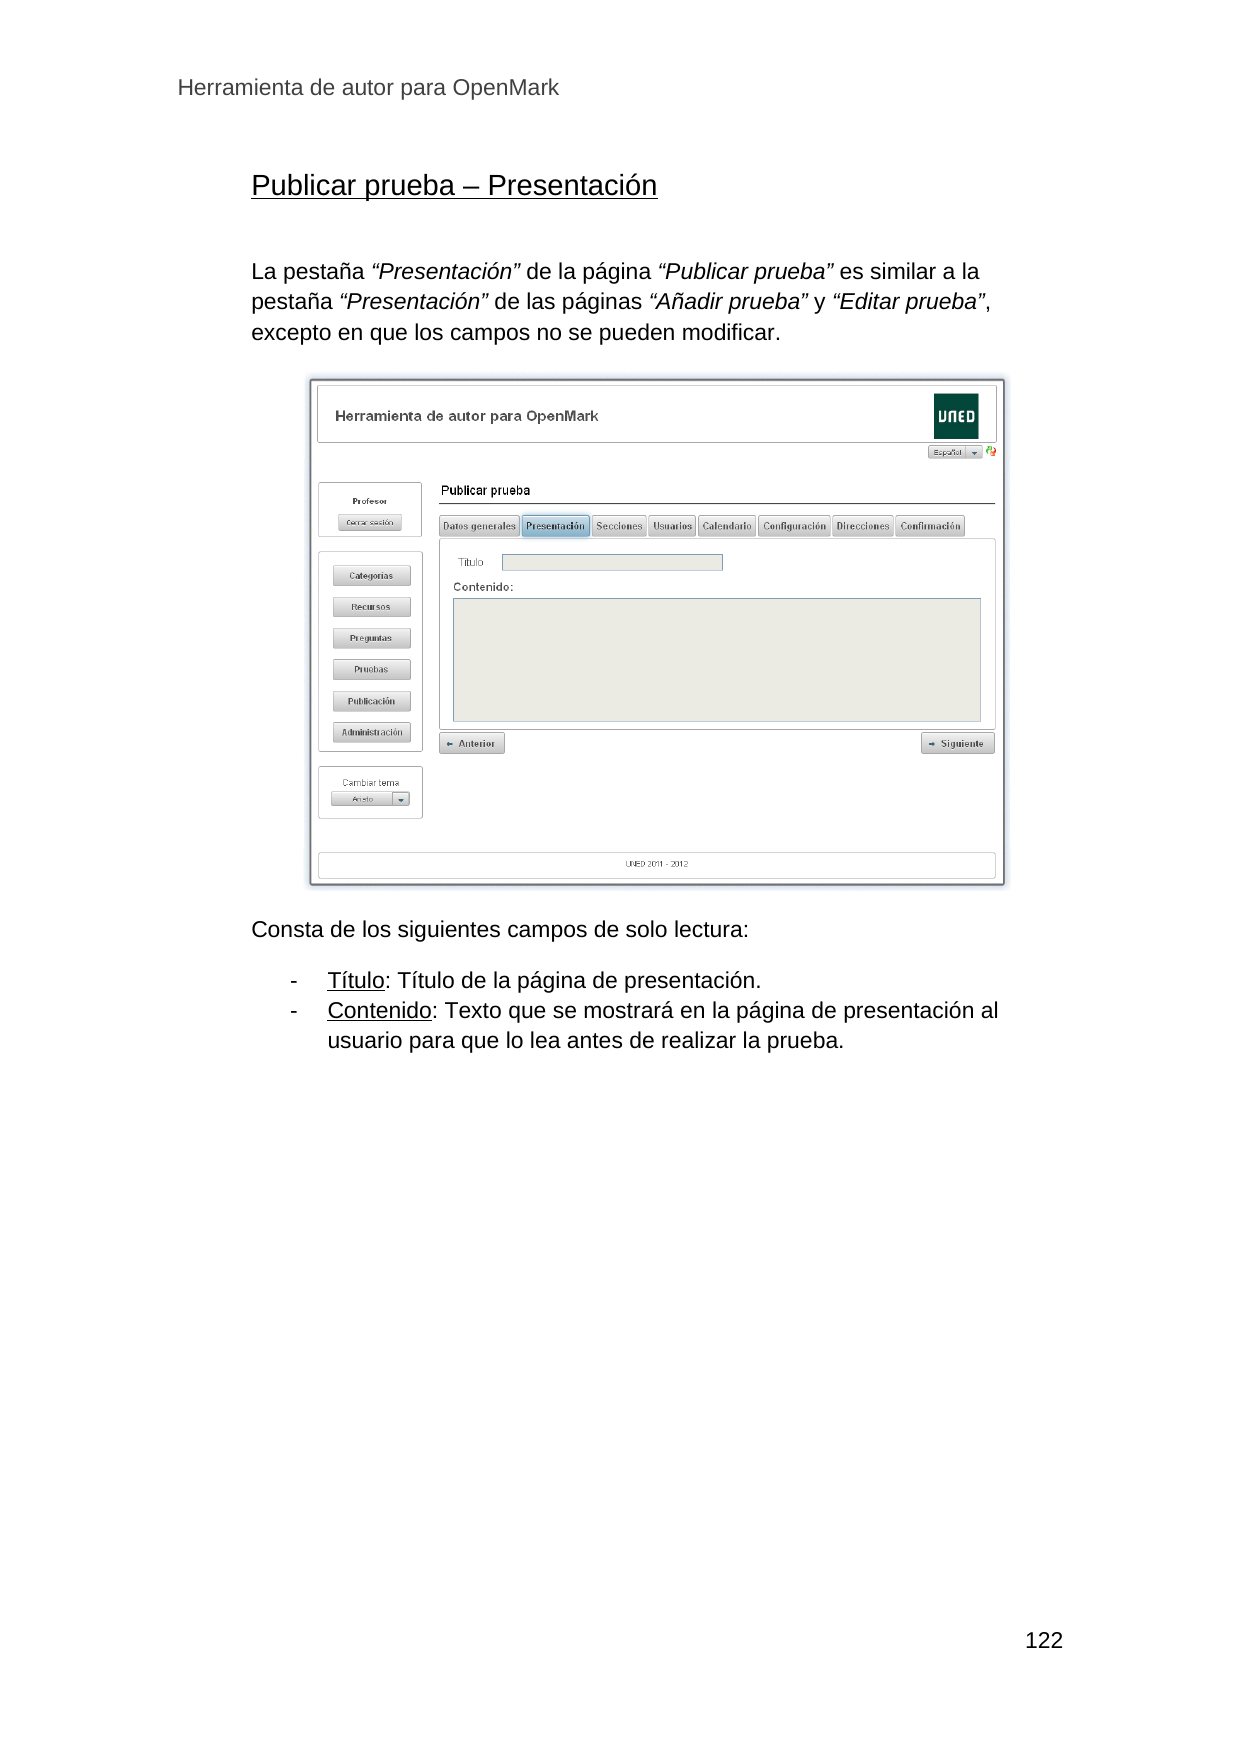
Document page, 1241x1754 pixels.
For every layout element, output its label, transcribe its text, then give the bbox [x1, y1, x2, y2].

picture [302, 369, 1012, 891]
text Consta de los siguientes campos de solo lectura: [251, 916, 1063, 942]
subtitle Publicar prueba – Presentación [251, 168, 1063, 202]
list Contenido: Texto que se mostrará en la página de presentación al usuario para que lo lea antes de realizar la prueba. [290, 997, 1063, 1053]
text La pestaña “Presentación” de la página “Publicar prueba” es similar a la pestaña “Presentación” de las páginas “Añadir prueba” y “Editar prueba”, excepto en que los campos no se pueden modificar. [251, 258, 1063, 345]
list Título: Título de la página de presentación. [290, 967, 1063, 993]
